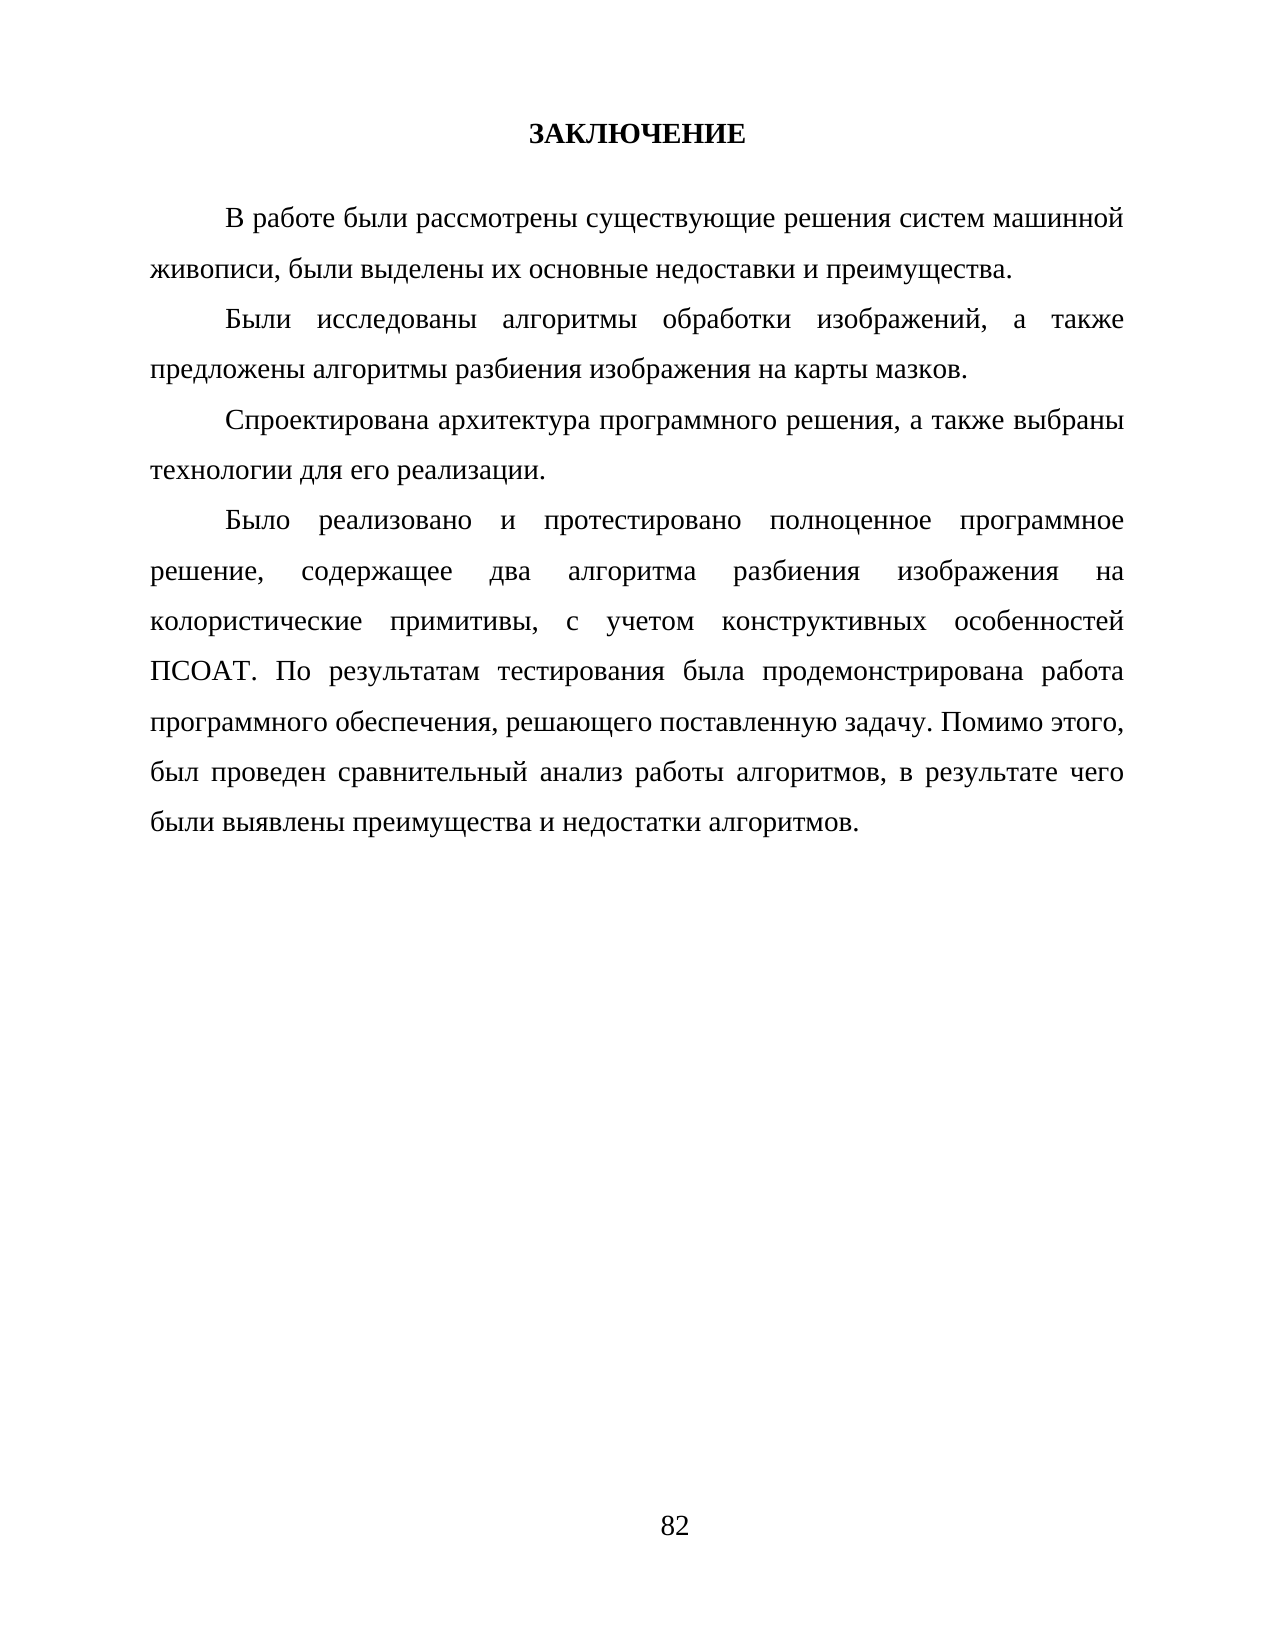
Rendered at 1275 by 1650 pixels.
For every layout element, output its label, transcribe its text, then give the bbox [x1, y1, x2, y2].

text Было реализовано и протестировано полноценное программное решение, содержащее два алгоритма разбиения изображения на колористические примитивы, с учетом конструктивных особенностей ПСОАТ. По результатам тестирования была продемонстрирована работа программного обеспечения, решающего поставленную задачу. Помимо этого, был проведен сравнительный анализ работы алгоритмов, в результате чего были выявлены преимущества и недостатки алгоритмов. [150, 502, 1125, 838]
text Спроектирована архитектура программного решения, а также выбраны технологии для его реализации. [150, 402, 1125, 486]
text В работе были рассмотрены существующие решения систем машинной живописи, были выделены их основные недоставки и преимущества. [150, 201, 1125, 284]
text Были исследованы алгоритмы обработки изображений, а также предложены алгоритмы разбиения изображения на карты мазков. [150, 301, 1125, 385]
subtitle ЗАКЛЮЧЕНИЕ [150, 117, 1125, 150]
